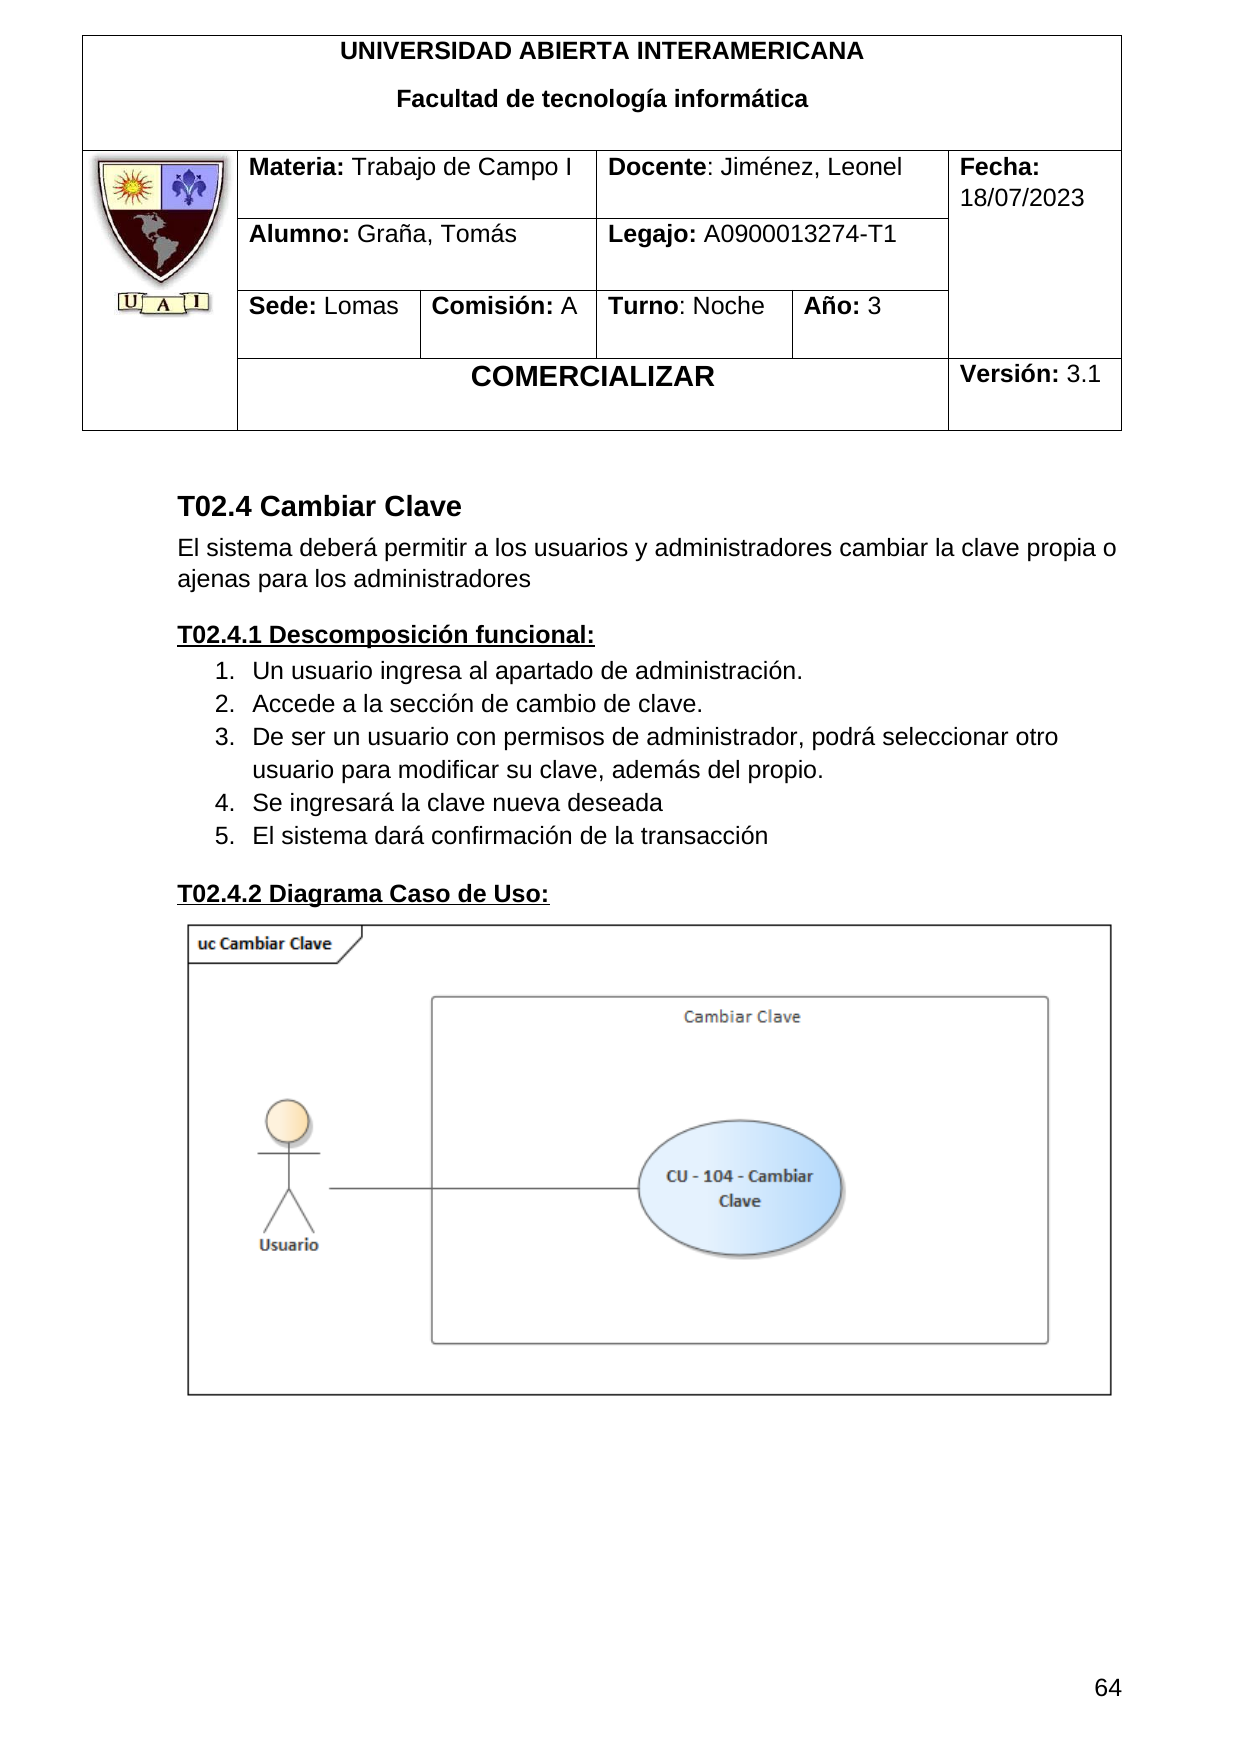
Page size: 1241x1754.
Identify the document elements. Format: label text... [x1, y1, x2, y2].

list Se ingresará la clave nueva deseada [214, 788, 1122, 817]
subtitle T02.4.2 Diagrama Caso de Uso: [177, 879, 1122, 908]
picture [177, 914, 1122, 1406]
list Accede a la sección de cambio de clave. [214, 689, 1122, 717]
picture [87, 151, 234, 320]
list Un usuario ingresa al apartado de administración. [214, 656, 1122, 684]
list De ser un usuario con permisos de administrador, podrá seleccionar otro usuario para modificar su clave, además del propio. [214, 722, 1122, 783]
list El sistema dará confirmación de la transacción [214, 821, 1122, 849]
subtitle T02.4 Cambiar Clave [177, 489, 1122, 522]
subtitle T02.4.1 Descomposición funcional: [177, 621, 1122, 649]
text El sistema deberá permitir a los usuarios y administradores cambiar la clave propia o ajenas para los administradores [177, 533, 1122, 593]
